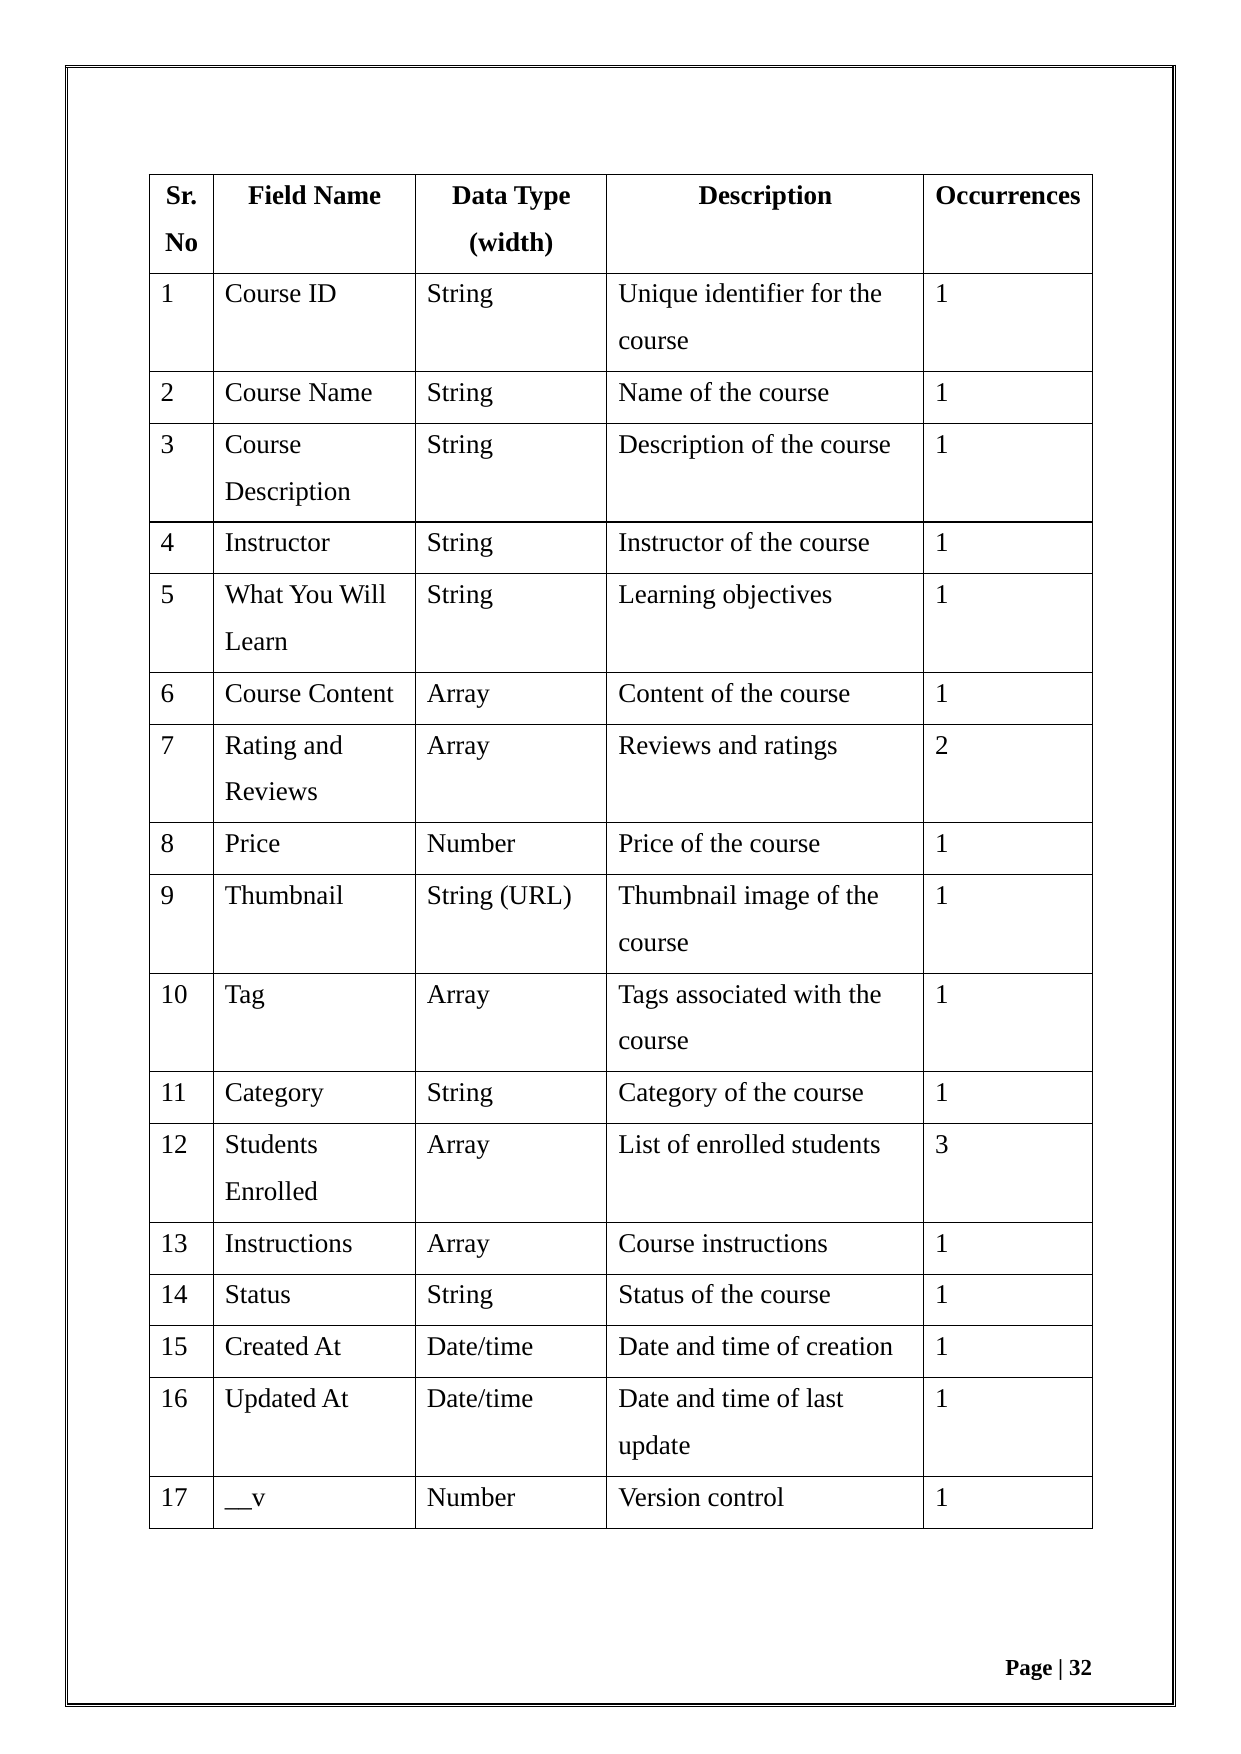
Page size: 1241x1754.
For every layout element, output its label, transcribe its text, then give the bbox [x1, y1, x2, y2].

table_cell 2 [150, 372, 213, 423]
table_cell 5 [150, 574, 213, 672]
table_cell 15 [150, 1326, 213, 1377]
table_cell String [416, 274, 606, 371]
table_cell Unique identifier for the course [607, 274, 923, 371]
table_cell 6 [150, 673, 213, 724]
table_cell 9 [150, 875, 213, 973]
table_cell 1 [924, 372, 1092, 423]
table_cell Thumbnail image of the course [607, 875, 923, 973]
table_cell Course Name [214, 372, 415, 423]
table_cell 1 [924, 673, 1092, 724]
table_cell 12 [150, 1124, 213, 1222]
table_cell Instructions [214, 1223, 415, 1273]
table_cell 16 [150, 1378, 213, 1476]
table_cell 1 [924, 523, 1092, 573]
table_cell Array [416, 1124, 606, 1222]
table_cell 1 [924, 424, 1092, 521]
table_cell 1 [924, 1072, 1092, 1123]
table_cell Array [416, 725, 606, 822]
table_cell Course instructions [607, 1223, 923, 1273]
table_header Data Type (width) [416, 175, 606, 272]
table_cell Instructor [214, 523, 415, 573]
table_cell Course Description [214, 424, 415, 521]
table_cell String [416, 574, 606, 672]
table_cell Array [416, 1223, 606, 1273]
table_header Field Name [214, 175, 415, 272]
table_cell 1 [924, 823, 1092, 874]
table_cell Status [214, 1275, 415, 1325]
table_cell String [416, 1275, 606, 1325]
table_cell 11 [150, 1072, 213, 1123]
table_cell Date and time of last update [607, 1378, 923, 1476]
table_cell Date and time of creation [607, 1326, 923, 1377]
table_cell Updated At [214, 1378, 415, 1476]
table_cell Thumbnail [214, 875, 415, 973]
table_cell String [416, 372, 606, 423]
table_cell 1 [924, 574, 1092, 672]
table_cell Instructor of the course [607, 523, 923, 573]
table_cell 1 [924, 274, 1092, 371]
table_cell Rating and Reviews [214, 725, 415, 822]
table_cell 1 [150, 274, 213, 371]
table_cell Tag [214, 974, 415, 1071]
table_cell What You Will Learn [214, 574, 415, 672]
table_cell 8 [150, 823, 213, 874]
table_cell 3 [924, 1124, 1092, 1222]
table_cell Course Content [214, 673, 415, 724]
table_cell 1 [924, 1223, 1092, 1273]
table_cell Name of the course [607, 372, 923, 423]
table_cell Price of the course [607, 823, 923, 874]
table_cell 1 [924, 1378, 1092, 1476]
table_cell Category of the course [607, 1072, 923, 1123]
table_cell Number [416, 1477, 606, 1528]
table_cell 13 [150, 1223, 213, 1273]
table_cell 3 [150, 424, 213, 521]
table_cell Price [214, 823, 415, 874]
table_cell Tags associated with the course [607, 974, 923, 1071]
table_cell Array [416, 974, 606, 1071]
table_cell Category [214, 1072, 415, 1123]
table_header Occurrences [924, 175, 1092, 272]
table_cell Date/time [416, 1378, 606, 1476]
table_cell String [416, 1072, 606, 1123]
table_cell Learning objectives [607, 574, 923, 672]
table_cell Array [416, 673, 606, 724]
table_cell 10 [150, 974, 213, 1071]
table_cell Description of the course [607, 424, 923, 521]
table_cell String (URL) [416, 875, 606, 973]
table_cell Number [416, 823, 606, 874]
table_cell String [416, 523, 606, 573]
table_cell String [416, 424, 606, 521]
table_cell 1 [924, 974, 1092, 1071]
table_cell Content of the course [607, 673, 923, 724]
table_cell Created At [214, 1326, 415, 1377]
table_cell Version control [607, 1477, 923, 1528]
table_cell 1 [924, 1326, 1092, 1377]
table_cell Reviews and ratings [607, 725, 923, 822]
table_cell Date/time [416, 1326, 606, 1377]
table_cell List of enrolled students [607, 1124, 923, 1222]
table_cell 1 [924, 1477, 1092, 1528]
table_cell __v [214, 1477, 415, 1528]
table_header Sr. No [150, 175, 213, 272]
table_cell 14 [150, 1275, 213, 1325]
table_cell Course ID [214, 274, 415, 371]
table_cell 4 [150, 523, 213, 573]
table_cell 7 [150, 725, 213, 822]
table_cell 17 [150, 1477, 213, 1528]
table_cell Status of the course [607, 1275, 923, 1325]
table_cell 2 [924, 725, 1092, 822]
table_cell 1 [924, 1275, 1092, 1325]
table_cell Students Enrolled [214, 1124, 415, 1222]
table_cell 1 [924, 875, 1092, 973]
table_header Description [607, 175, 923, 272]
